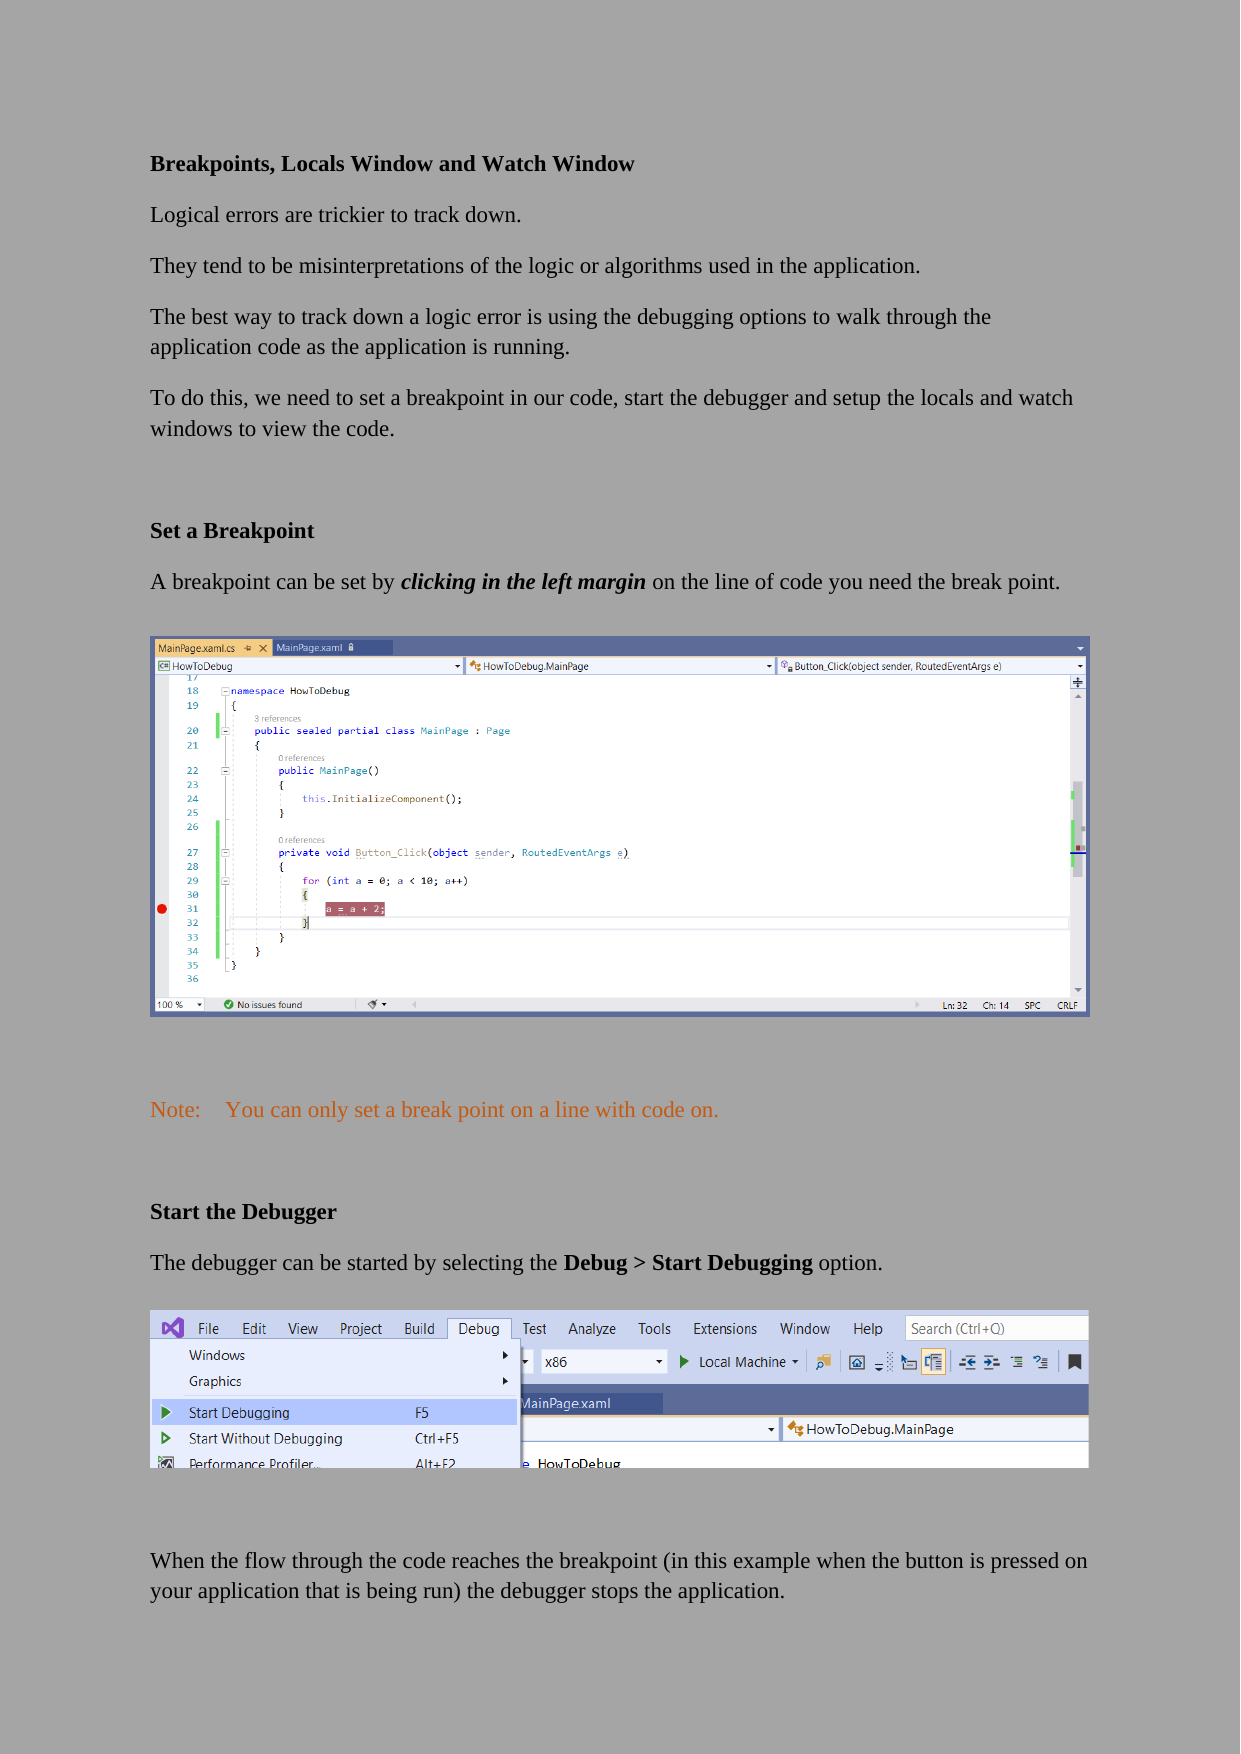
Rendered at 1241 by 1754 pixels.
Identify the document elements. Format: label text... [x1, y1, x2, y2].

text Set a Breakpoint [150, 517, 1090, 543]
text To do this, we need to set a breakpoint in our code, start the debugger and setup the locals and watch windows to view the code. [150, 384, 1090, 441]
text When the flow through the code reaches the breakpoint (in this example when the button is pressed on your application that is being run) the debugger stops the application. [150, 1547, 1090, 1603]
picture [150, 636, 1090, 1017]
text Start the Debugger [150, 1198, 1090, 1225]
text Breakpoints, Locals Window and Watch Window [150, 150, 1090, 176]
text The best way to track down a logic error is using the debugging options to walk through the application code as the application is running. [150, 303, 1090, 360]
text They tend to be misinterpretations of the logic or algorithms used in the application. [150, 252, 1090, 278]
text Note: You can only set a break point on a line with code on. [150, 1096, 1090, 1123]
text A breakpoint can be set by clicking in the left margin on the line of code you need the break point. [150, 568, 1090, 594]
text The debugger can be started by selecting the Debug > Start Debugging option. [150, 1249, 1090, 1276]
text Logical errors are trickier to track down. [150, 201, 1090, 227]
picture [150, 1310, 1089, 1468]
